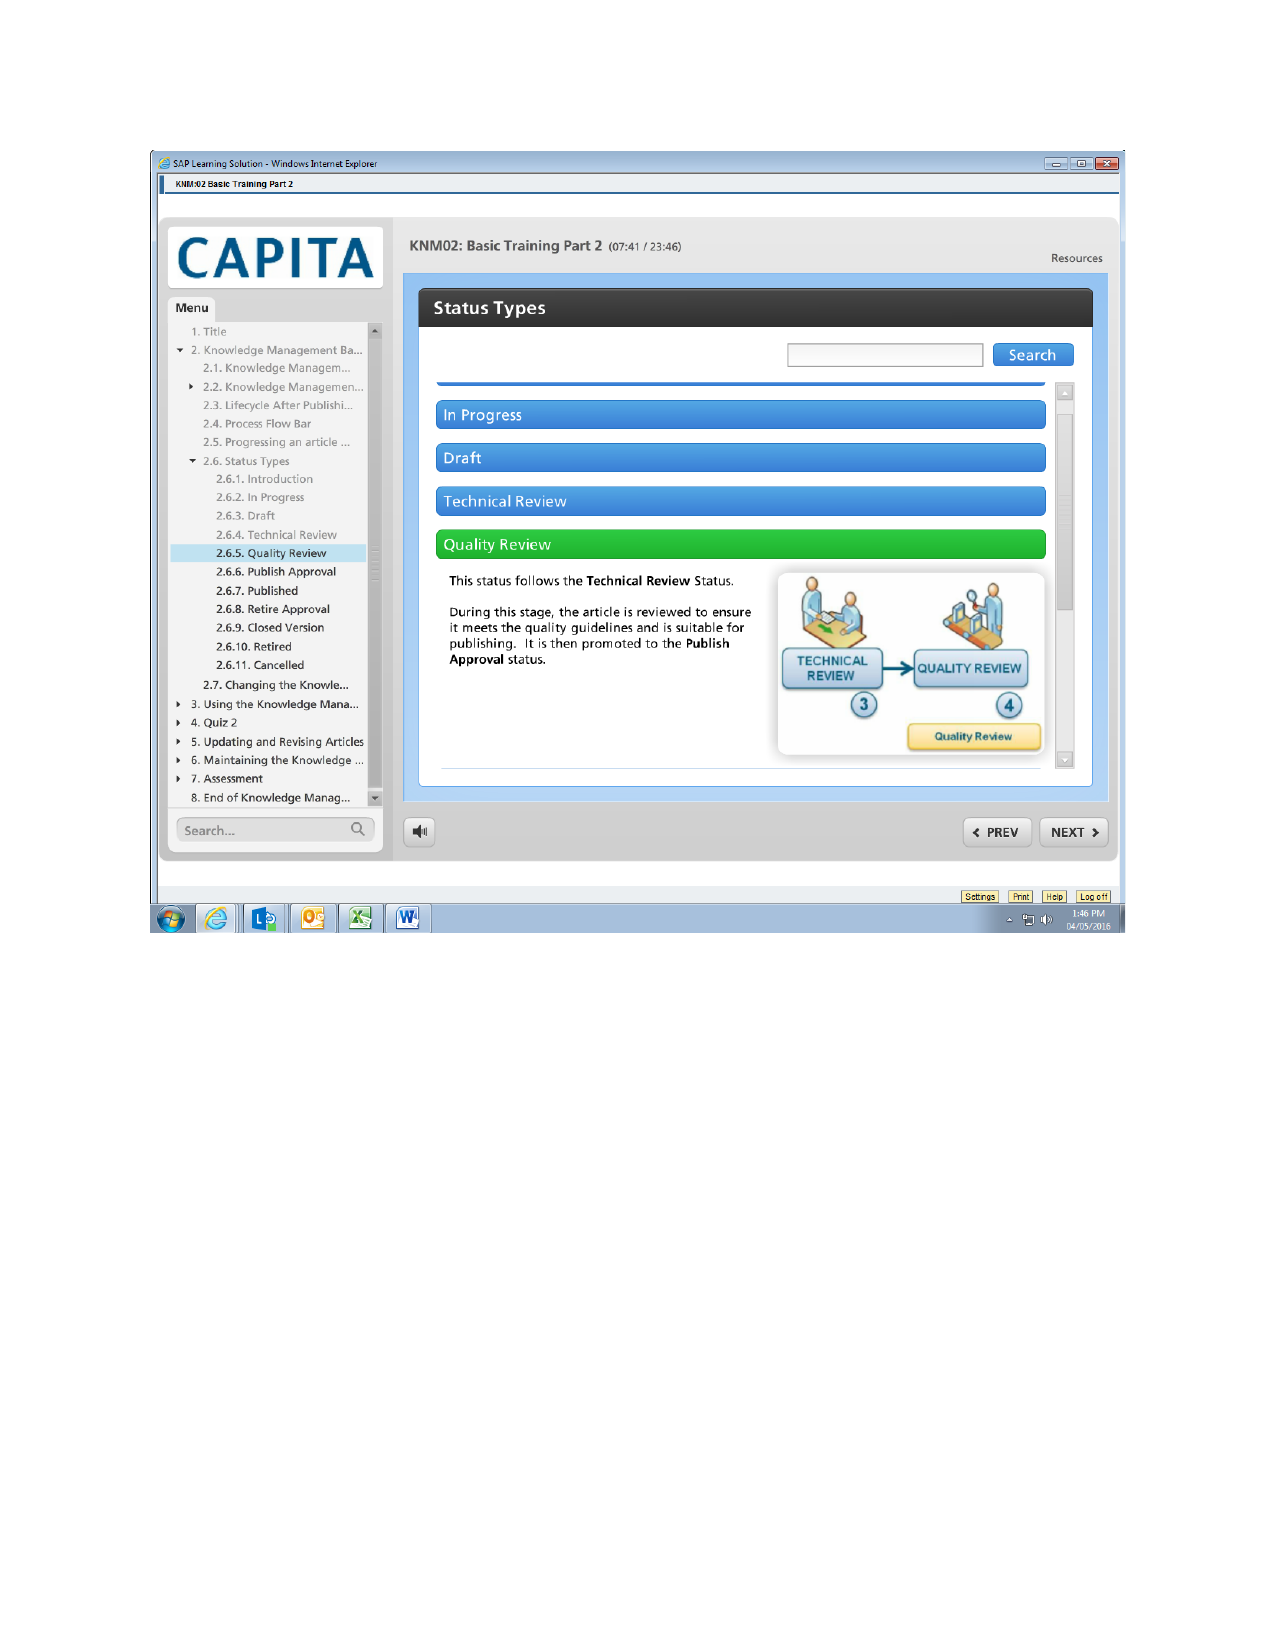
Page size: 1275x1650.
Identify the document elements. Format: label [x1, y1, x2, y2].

picture [150, 150, 1125, 933]
